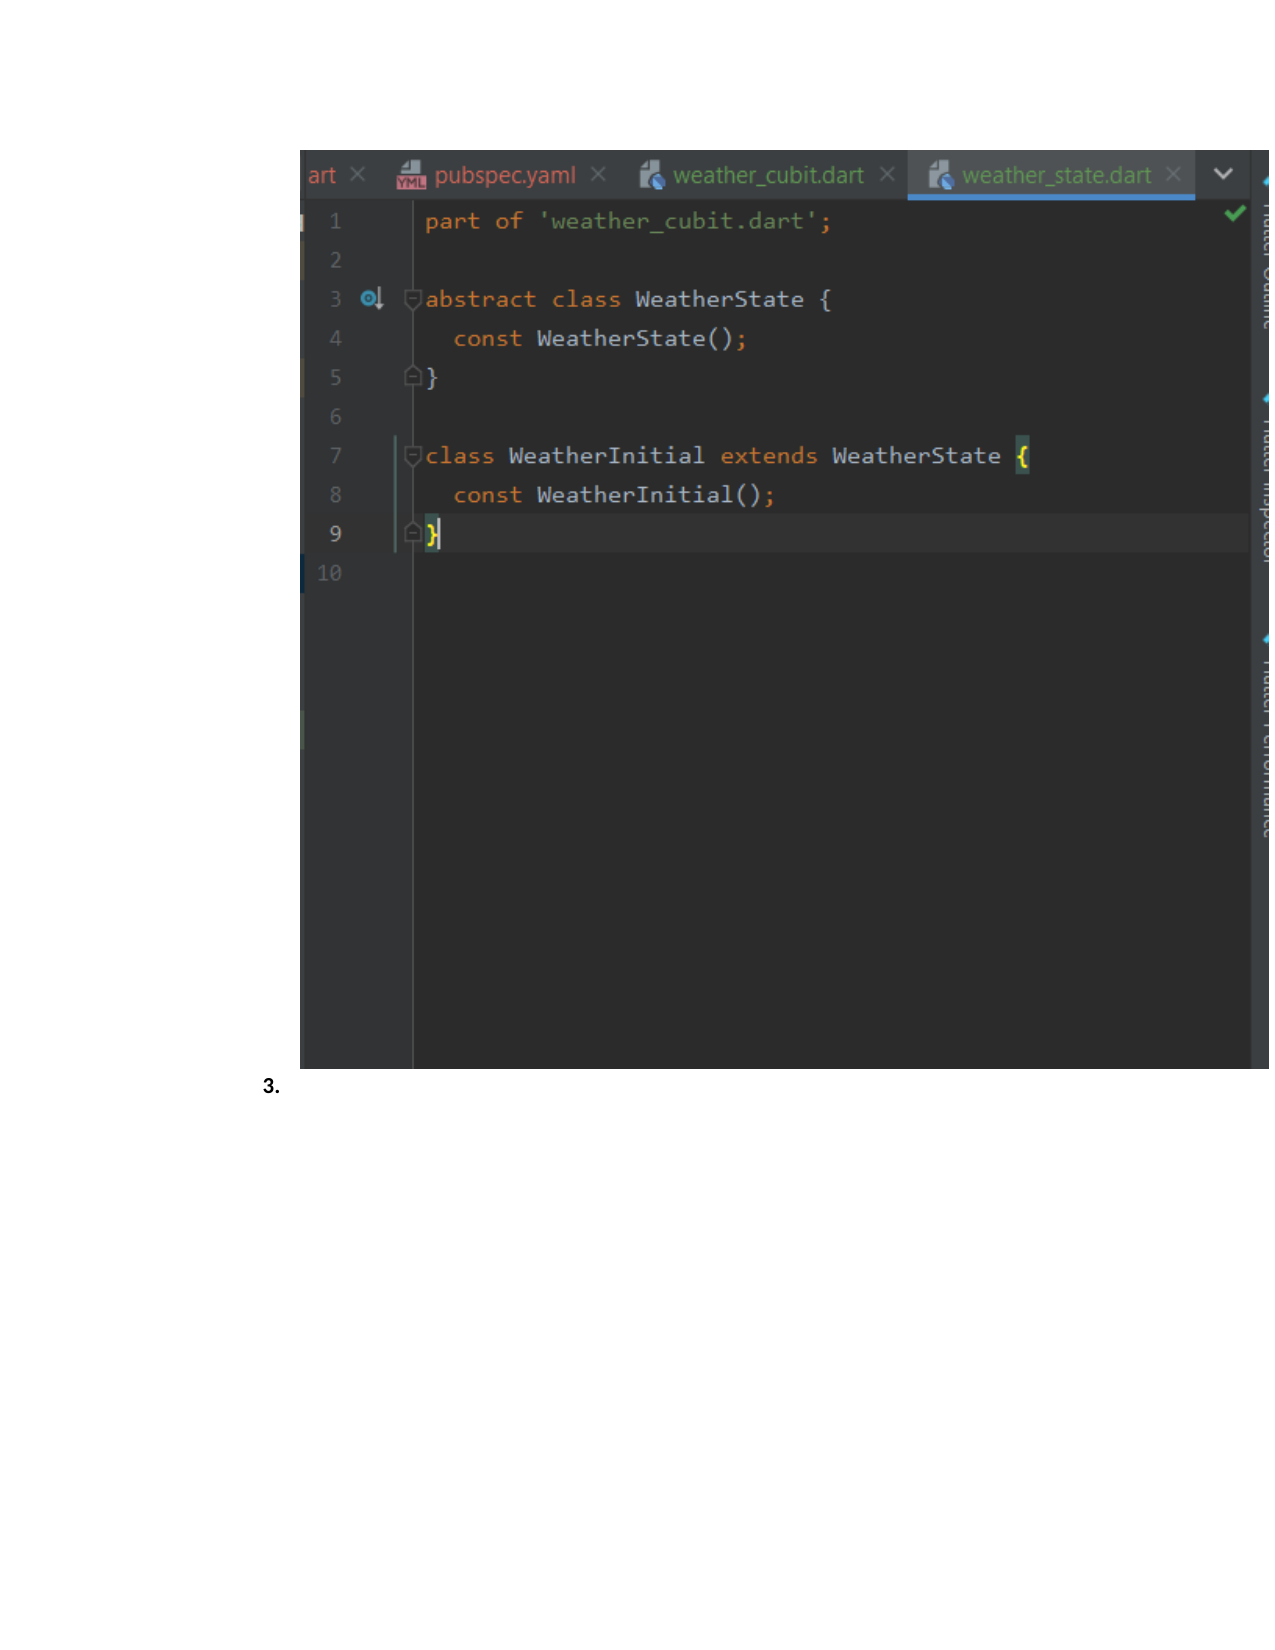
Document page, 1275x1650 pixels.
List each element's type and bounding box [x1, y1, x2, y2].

picture [300, 150, 1269, 1069]
